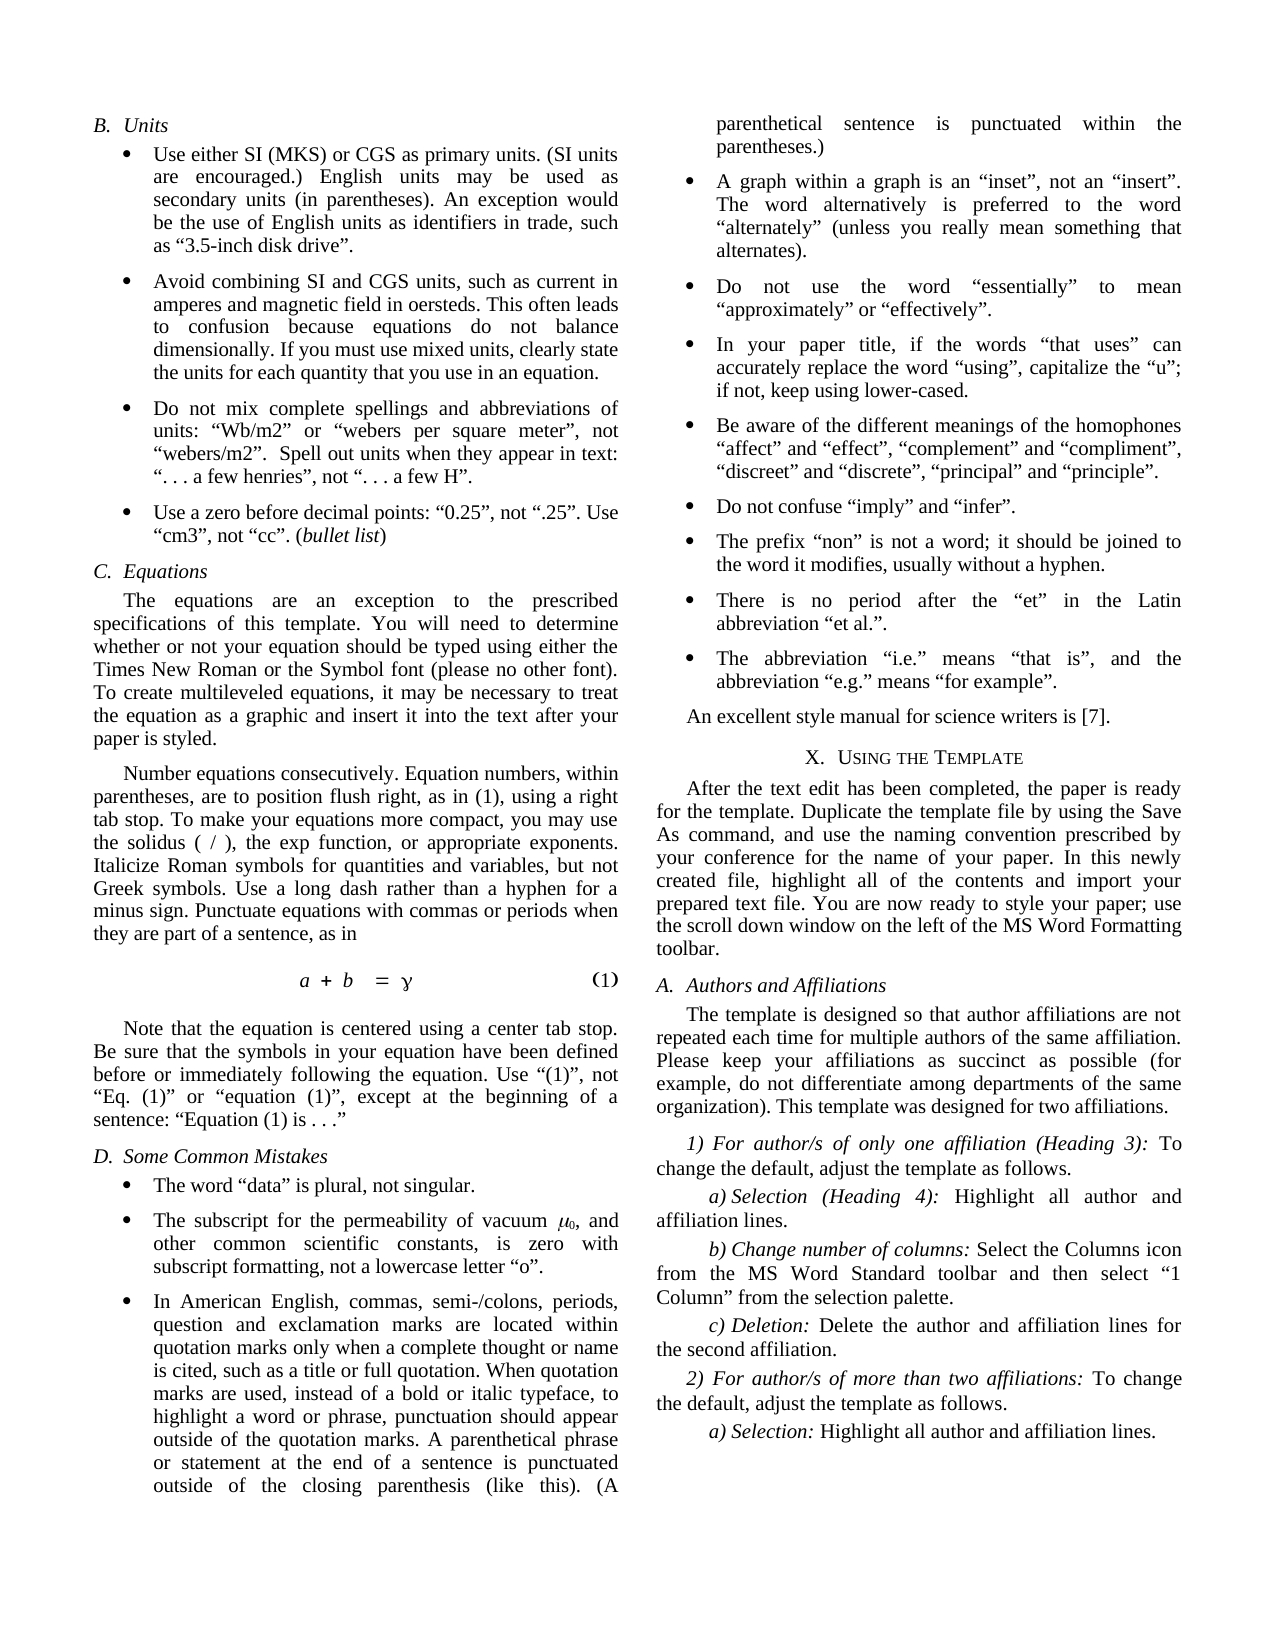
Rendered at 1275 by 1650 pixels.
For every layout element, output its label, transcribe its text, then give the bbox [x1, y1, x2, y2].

text The equations are an exception to the prescribed specifications of this template. You will need to determine whether or not your equation should be typed using either the Times New Roman or the Symbol font (please no other font). To create multileveled equations, it may be necessary to treat the equation as a graphic and insert it into the text after your paper is styled. [93, 589, 619, 750]
list The prefix “non” is not a word; it should be joined to the word it modifies, usually without a hyphen. [686, 531, 1182, 576]
list Do not confuse “imply” and “infer”. [686, 495, 1182, 518]
text An excellent style manual for science writers is [7]. [656, 705, 1182, 728]
subtitle Using the Template [656, 745, 1182, 769]
list Use either SI (MKS) or CGS as primary units. (SI units are encouraged.) English units may be used as secondary units (in parentheses). An exception would be the use of English units as identifiers in trade, such as “3.5-inch disk drive”. [123, 143, 619, 257]
list Do not mix complete spellings and abbreviations of units: “Wb/m2” or “webers per square meter”, not “webers/m2”. Spell out units when they appear in text: “. . . a few henries”, not “. . . a few H”. [123, 397, 619, 488]
text Number equations consecutively. Equation numbers, within parentheses, are to position flush right, as in (1), using a right tab stop. To make your equations more compact, you may use the solidus ( / ), the exp function, or appropriate exponents. Italicize Roman symbols for quantities and variables, but not Greek symbols. Use a long dash rather than a hyphen for a minus sign. Punctuate equations with commas or periods when they are part of a sentence, as in [93, 762, 619, 945]
subtitle For author/s of only one affiliation (Heading 3): To change the default, adjust the template as follows. [656, 1130, 1182, 1180]
list Do not use the word “essentially” to mean “approximately” or “effectively”. [686, 275, 1182, 321]
list The subscript for the permeability of vacuum 0, and other common scientific constants, is zero with subscript formatting, not a lowercase letter “o”. [123, 1209, 619, 1278]
list The abbreviation “i.e.” means “that is”, and the abbreviation “e.g.” means “for example”. [686, 647, 1182, 693]
subtitle Selection (Heading 4): Highlight all author and affiliation lines. [656, 1184, 1182, 1232]
subtitle Some Common Mistakes [93, 1144, 619, 1168]
subtitle For author/s of more than two affiliations: To change the default, adjust the template as follows. [656, 1365, 1182, 1415]
subtitle Change number of columns: Select the Columns icon from the MS Word Standard toolbar and then select “1 Column” from the selection palette. [656, 1237, 1182, 1309]
subtitle Authors and Affiliations [656, 973, 1182, 997]
text Note that the equation is centered using a center tab stop. Be sure that the symbols in your equation have been defined before or immediately following the equation. Use “(1)”, not “Eq. (1)” or “equation (1)”, except at the beginning of a sentence: “Equation (1) is . . .” [93, 1017, 619, 1131]
text After the text edit has been completed, the paper is ready for the template. Duplicate the template file by using the Save As command, and use the naming convention prescribed by your conference for the name of your paper. In this newly created file, highlight all of the contents and import your prepared text file. You are now ready to style your paper; use the scroll down window on the left of the MS Word Formatting toolbar. [656, 777, 1182, 960]
list Avoid combining SI and CGS units, such as current in amperes and magnetic field in oersteds. This often leads to confusion because equations do not balance dimensionally. If you must use mixed units, clearly state the units for each quantity that you use in an equation. [123, 270, 619, 384]
list Be aware of the different meanings of the homophones “affect” and “effect”, “complement” and “compliment”, “discreet” and “discrete”, “principal” and “principle”. [686, 414, 1182, 483]
text The template is designed so that author affiliations are not repeated each time for multiple authors of the same affiliation. Please keep your affiliations as succinct as possible (for example, do not differentiate among departments of the same organization). This template was designed for two affiliations. [656, 1003, 1182, 1118]
subtitle Selection: Highlight all author and affiliation lines. [656, 1419, 1182, 1443]
list There is no period after the “et” in the Latin abbreviation “et al.”. [686, 589, 1182, 634]
list Use a zero before decimal points: “0.25”, not “.25”. Use “cm3”, not “cc”. (bullet list) [123, 501, 619, 547]
subtitle Units [93, 112, 619, 137]
text ab  [93, 970, 619, 992]
list A graph within a graph is an “inset”, not an “insert”. The word alternatively is preferred to the word “alternately” (unless you really mean something that alternates). [686, 171, 1182, 262]
list The word “data” is plural, not singular. [123, 1174, 619, 1197]
subtitle Equations [93, 559, 619, 583]
list In American English, commas, semi-/colons, periods, question and exclamation marks are located within quotation marks only when a complete thought or name is cited, such as a title or full quotation. When quotation marks are used, instead of a bold or italic typeface, to highlight a word or phrase, punctuation should appear outside of the quotation marks. A parenthetical phrase or statement at the end of a sentence is punctuated outside of the closing parenthesis (like this). (A parenthetical sentence is punctuated within the parentheses.) [123, 1291, 619, 1497]
subtitle Deletion: Delete the author and affiliation lines for the second affiliation. [656, 1313, 1182, 1361]
list In your paper title, if the words “that uses” can accurately replace the word “using”, capitalize the “u”; if not, keep using lower-cased. [686, 333, 1182, 402]
